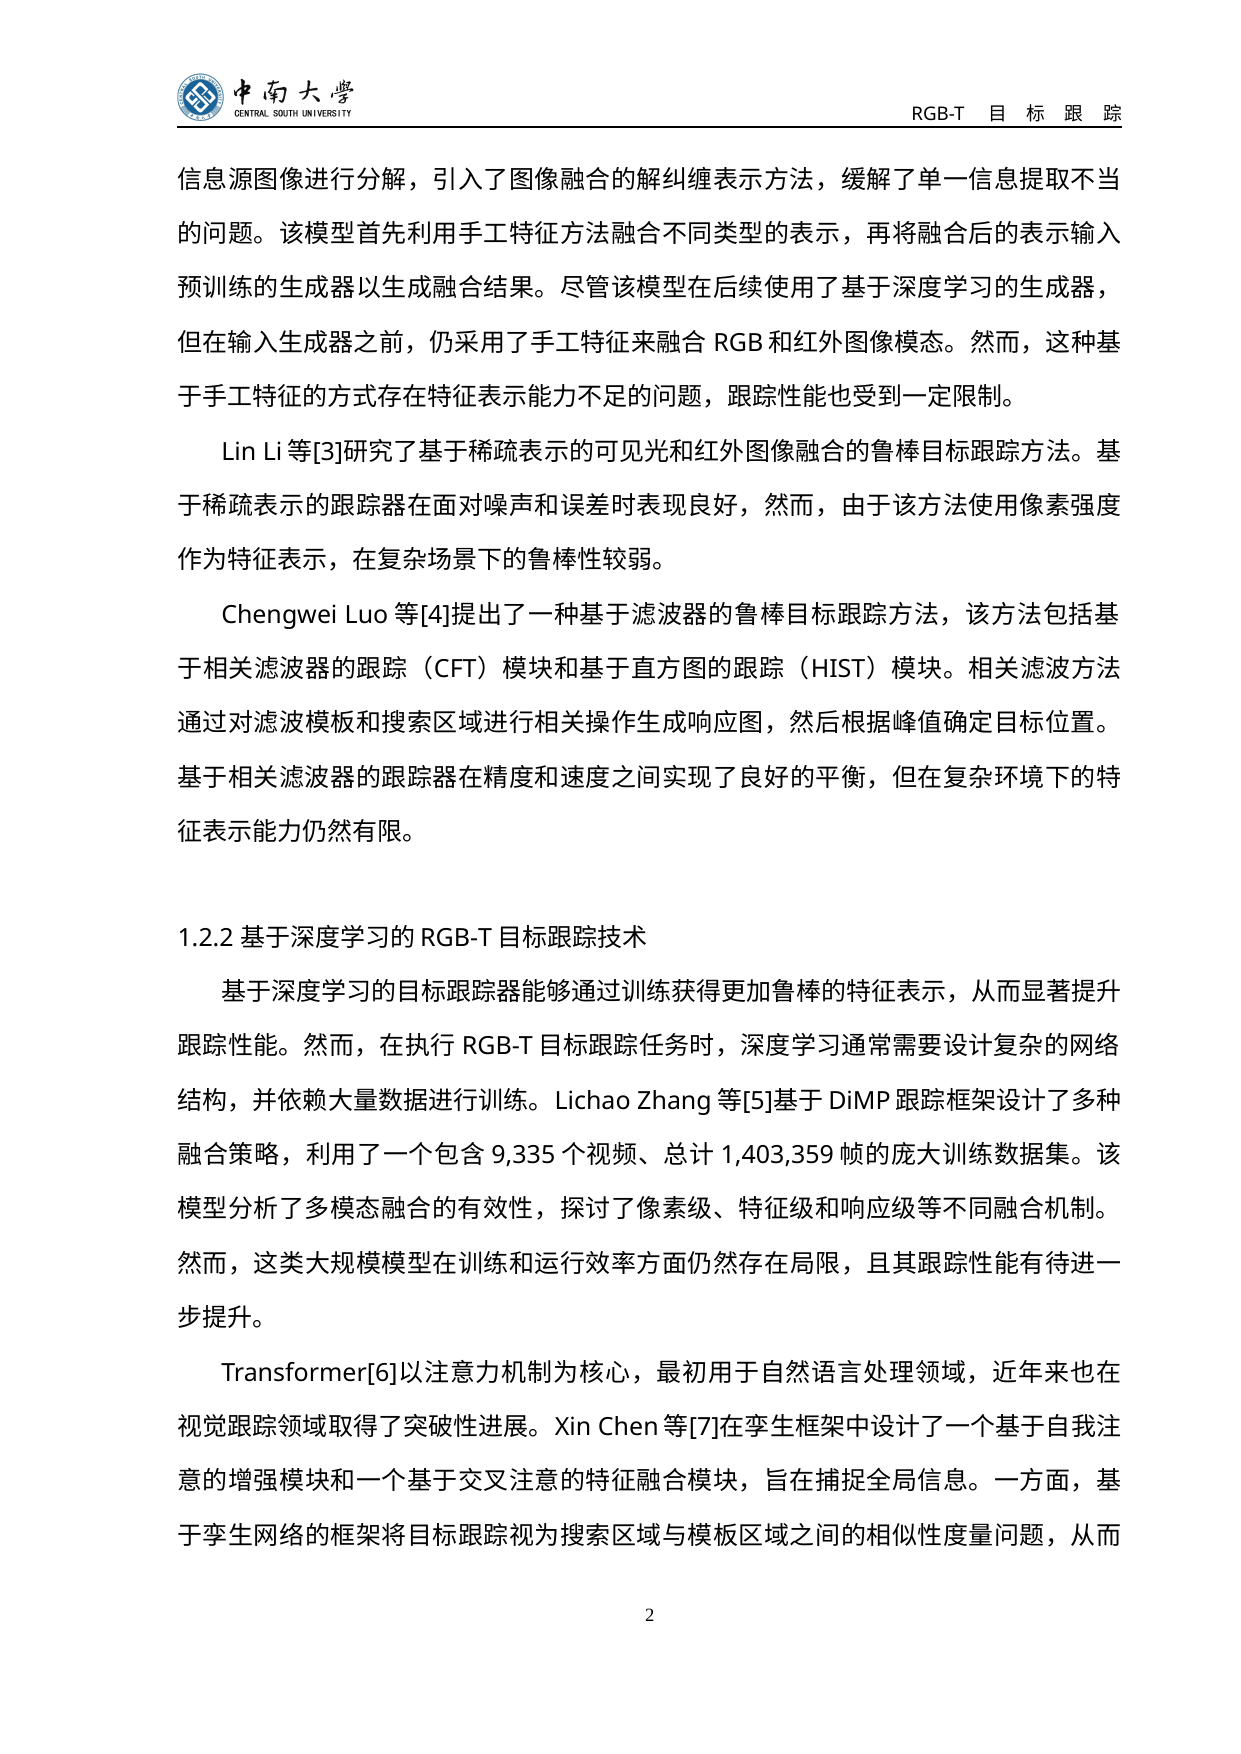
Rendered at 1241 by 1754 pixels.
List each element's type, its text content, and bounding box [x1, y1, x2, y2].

text 1.2.2 基于深度学习的RGB-T目标跟踪技术 [177, 917, 1122, 953]
text Lin Li等[3]研究了基于稀疏表示的可见光和红外图像融合的鲁棒目标跟踪方法。基于稀疏表示的跟踪器在面对噪声和误差时表现良好，然而，由于该方法使用像素强度作为特征表示，在复杂场景下的鲁棒性较弱。 [177, 431, 1122, 576]
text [177, 1352, 1122, 1551]
picture [177, 73, 357, 121]
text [177, 159, 1122, 413]
text 基于深度学习的目标跟踪器能够通过训练获得更加鲁棒的特征表示，从而显著提升跟踪性能。然而，在执行RGB-T目标跟踪任务时，深度学习通常需要设计复杂的网络结构，并依赖大量数据进行训练。Lichao Zhang等[5]基于DiMP跟踪框架设计了多种融合策略，利用了一个包含9,335个视频、总计1,403,359帧的庞大训练数据集。该模型分析了多模态融合的有效性，探讨了像素级、特征级和响应级等不同融合机制。然而，这类大规模模型在训练和运行效率方面仍然存在局限，且其跟踪性能有待进一步提升。 [177, 971, 1122, 1334]
text Chengwei Luo等[4]提出了一种基于滤波器的鲁棒目标跟踪方法，该方法包括基于相关滤波器的跟踪（CFT）模块和基于直方图的跟踪（HIST）模块。相关滤波方法通过对滤波模板和搜索区域进行相关操作生成响应图，然后根据峰值确定目标位置。基于相关滤波器的跟踪器在精度和速度之间实现了良好的平衡，但在复杂环境下的特征表示能力仍然有限。 [177, 594, 1122, 848]
